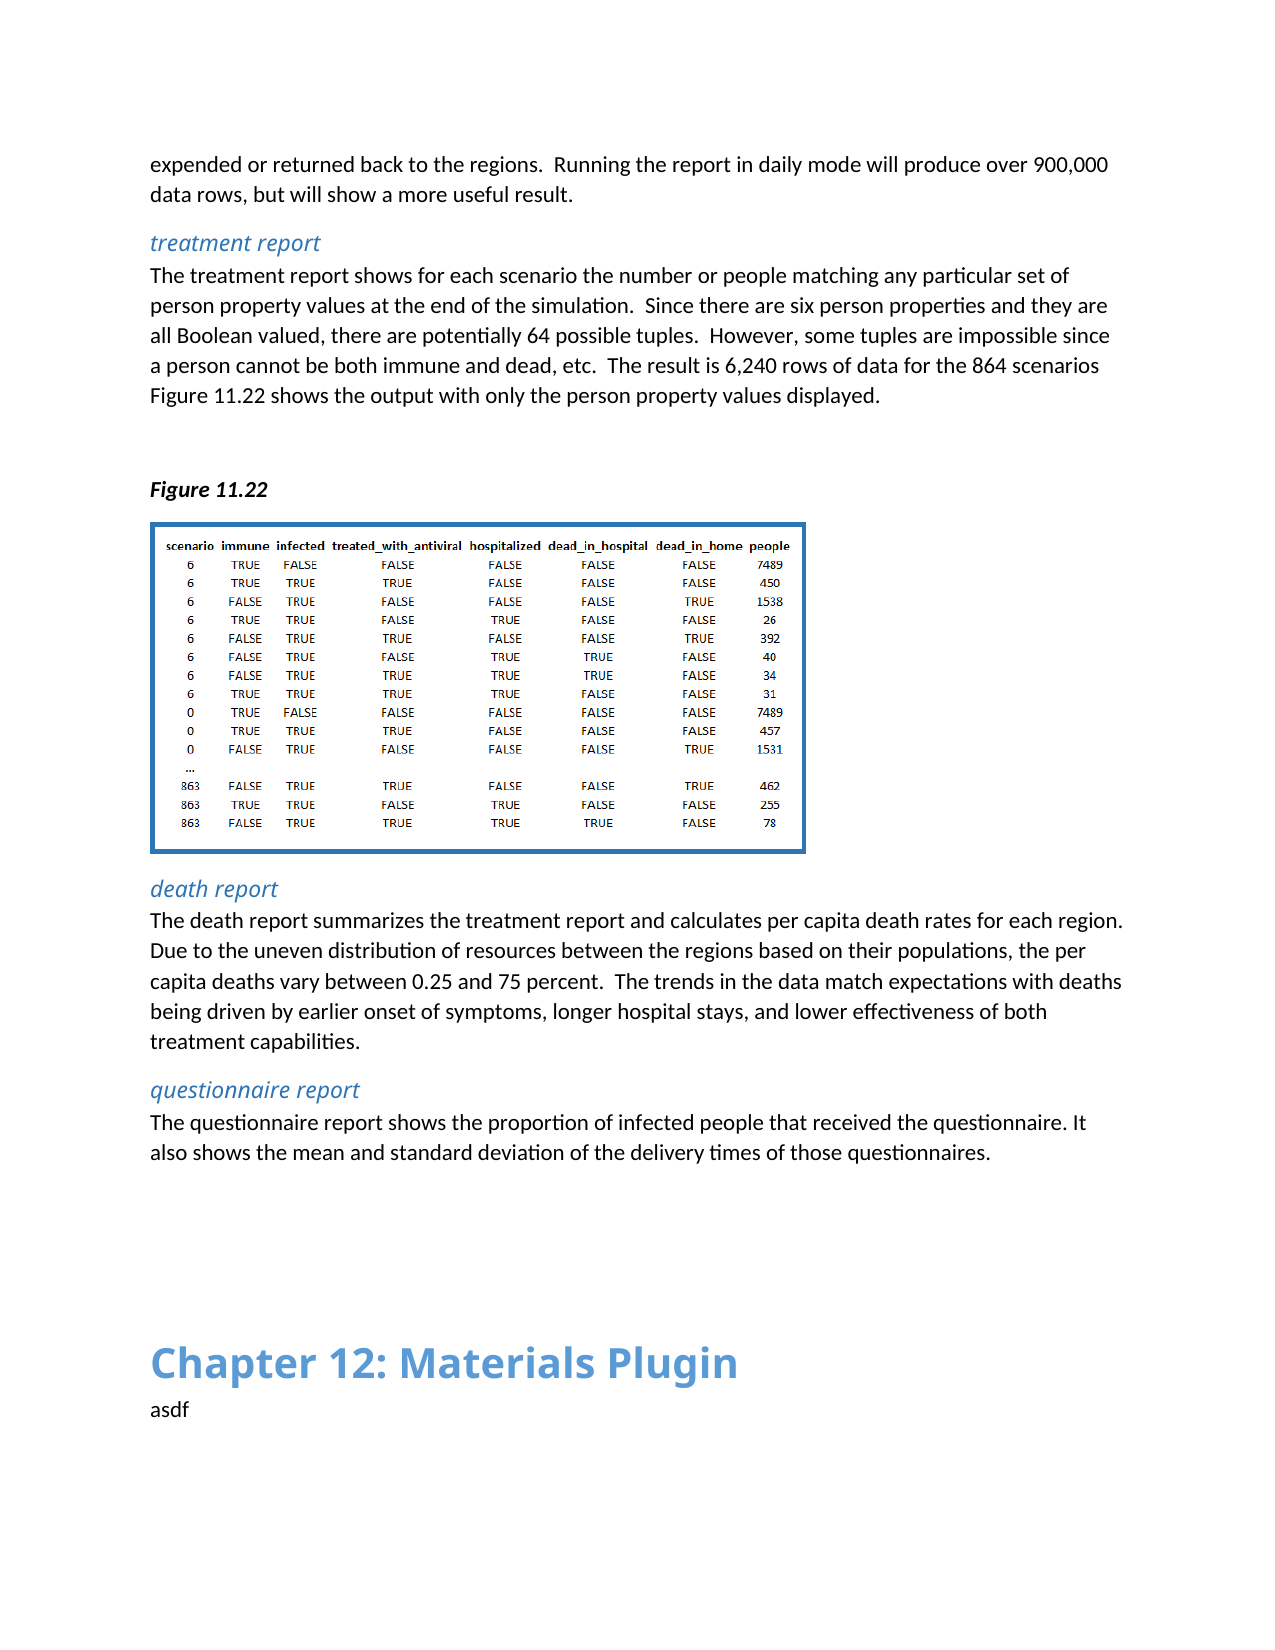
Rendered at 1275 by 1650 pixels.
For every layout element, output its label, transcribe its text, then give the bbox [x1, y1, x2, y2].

subtitle Chapter 12: Materials Plugin [150, 1334, 1125, 1391]
subtitle questionnaire report [150, 1074, 1125, 1105]
subtitle death report [150, 873, 1125, 904]
text asdf [150, 1395, 1125, 1423]
text Figure 11.22 [150, 475, 1125, 503]
picture [155, 527, 802, 849]
text The death report summarizes the treatment report and calculates per capita death rates for each region. Due to the uneven distribution of resources between the regions based on their populations, the per capita deaths vary between 0.25 and 75 percent. The trends in the data match expectations with deaths being driven by earlier onset of symptoms, longer hospital stays, and lower effectiveness of both treatment capabilities. [150, 906, 1125, 1055]
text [150, 150, 1125, 208]
subtitle treatment report [150, 227, 1125, 258]
text The questionnaire report shows the proportion of infected people that received the questionnaire. It also shows the mean and standard deviation of the delivery times of those questionnaires. [150, 1108, 1125, 1166]
text The treatment report shows for each scenario the number or people matching any particular set of person property values at the end of the simulation. Since there are six person properties and they are all Boolean valued, there are potentially 64 possible tuples. However, some tuples are impossible since a person cannot be both immune and dead, etc. The result is 6,240 rows of data for the 864 scenarios Figure 11.22 shows the output with only the person property values displayed. [150, 261, 1125, 410]
